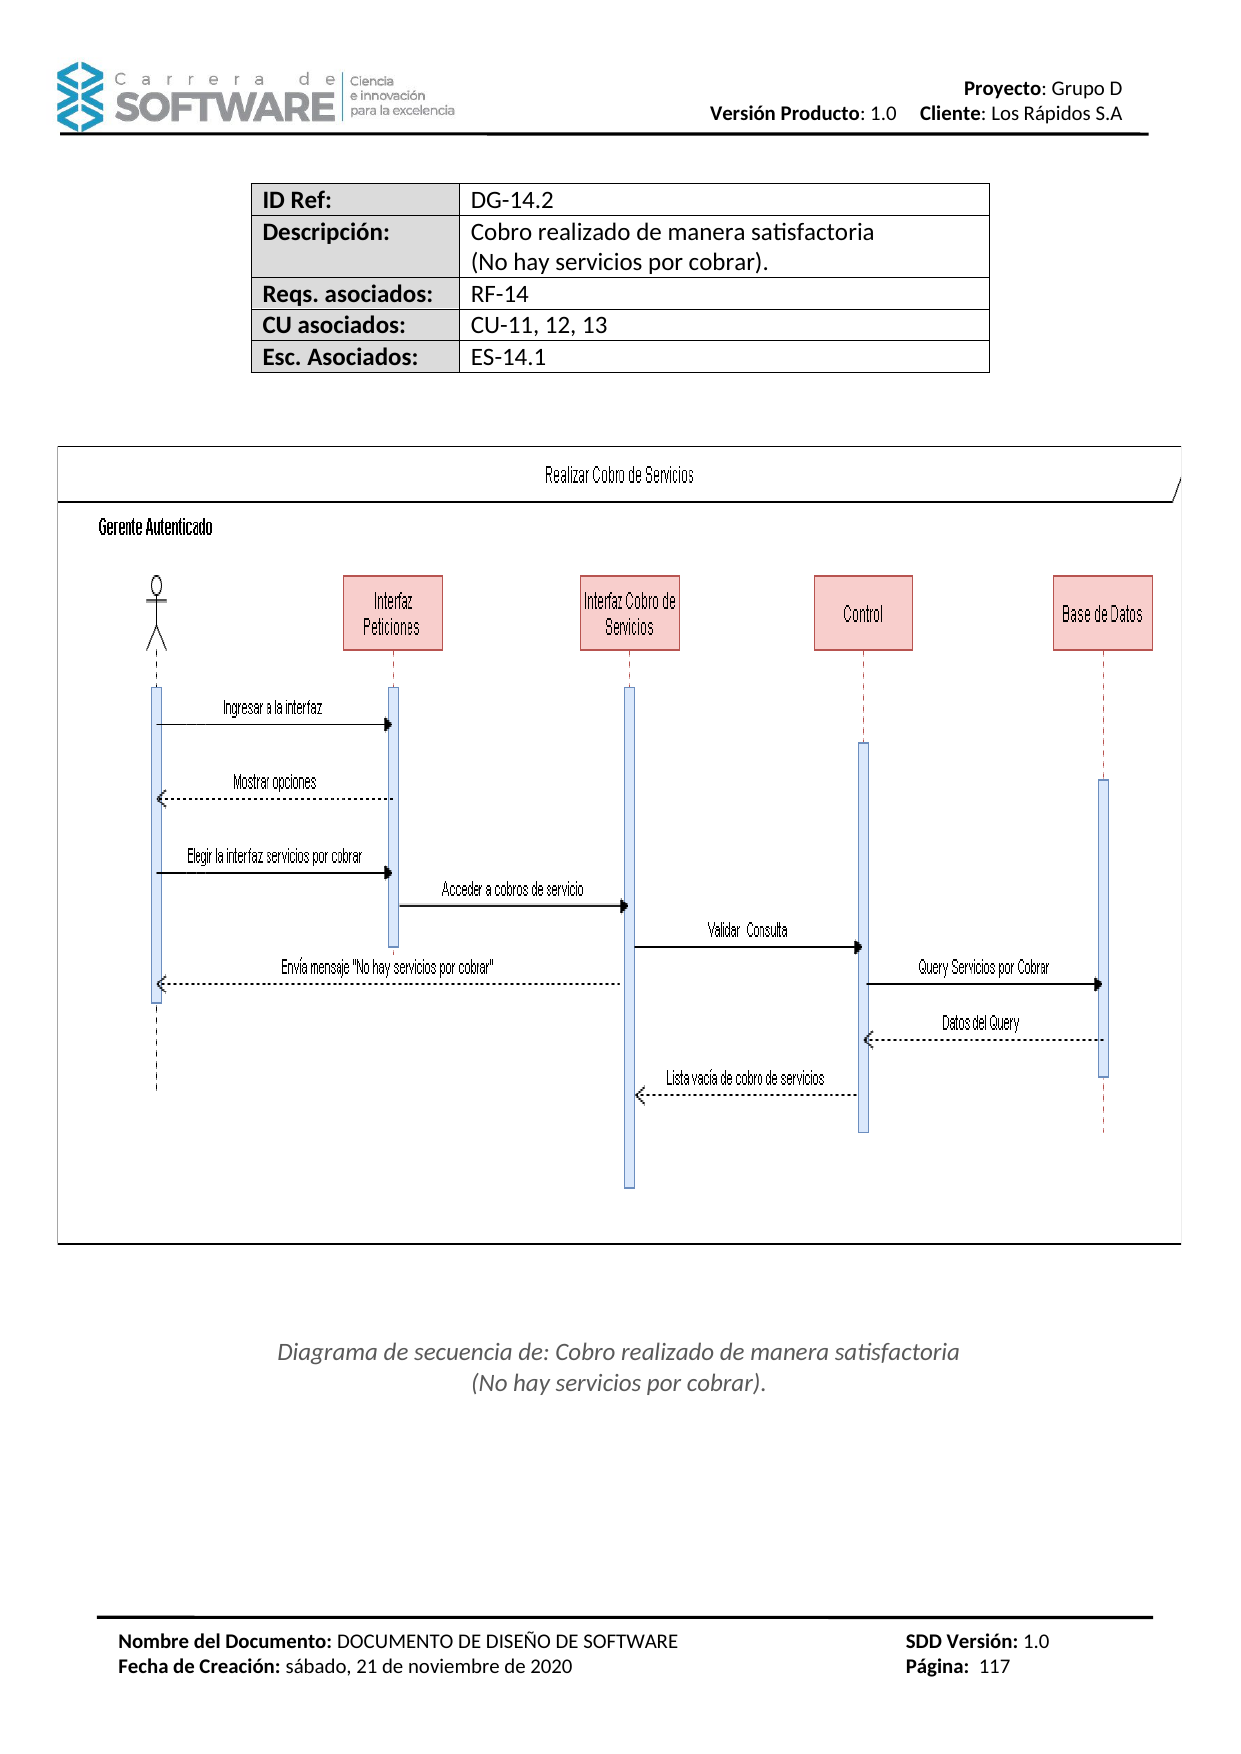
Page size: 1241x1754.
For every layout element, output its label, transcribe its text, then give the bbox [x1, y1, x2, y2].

table_cell CU asociados: [252, 310, 459, 340]
table_header ID Ref: [252, 184, 459, 215]
picture [57, 446, 1182, 1247]
table_cell ES-14.1 [460, 341, 989, 372]
table_cell CU-11, 12, 13 [460, 310, 989, 340]
text (No hay servicios por cobrar). [118, 1367, 1122, 1397]
table_header DG-14.2 [460, 184, 989, 215]
text Diagrama de secuencia de: Cobro realizado de manera satisfactoria [118, 1336, 1122, 1367]
table_cell Descripción: [252, 216, 459, 277]
picture [46, 46, 461, 154]
table_cell RF-14 [460, 278, 989, 308]
table_cell Esc. Asociados: [252, 341, 459, 372]
table_cell Cobro realizado de manera satisfactoria (No hay servicios por cobrar). [460, 216, 989, 277]
table_cell Reqs. asociados: [252, 278, 459, 308]
